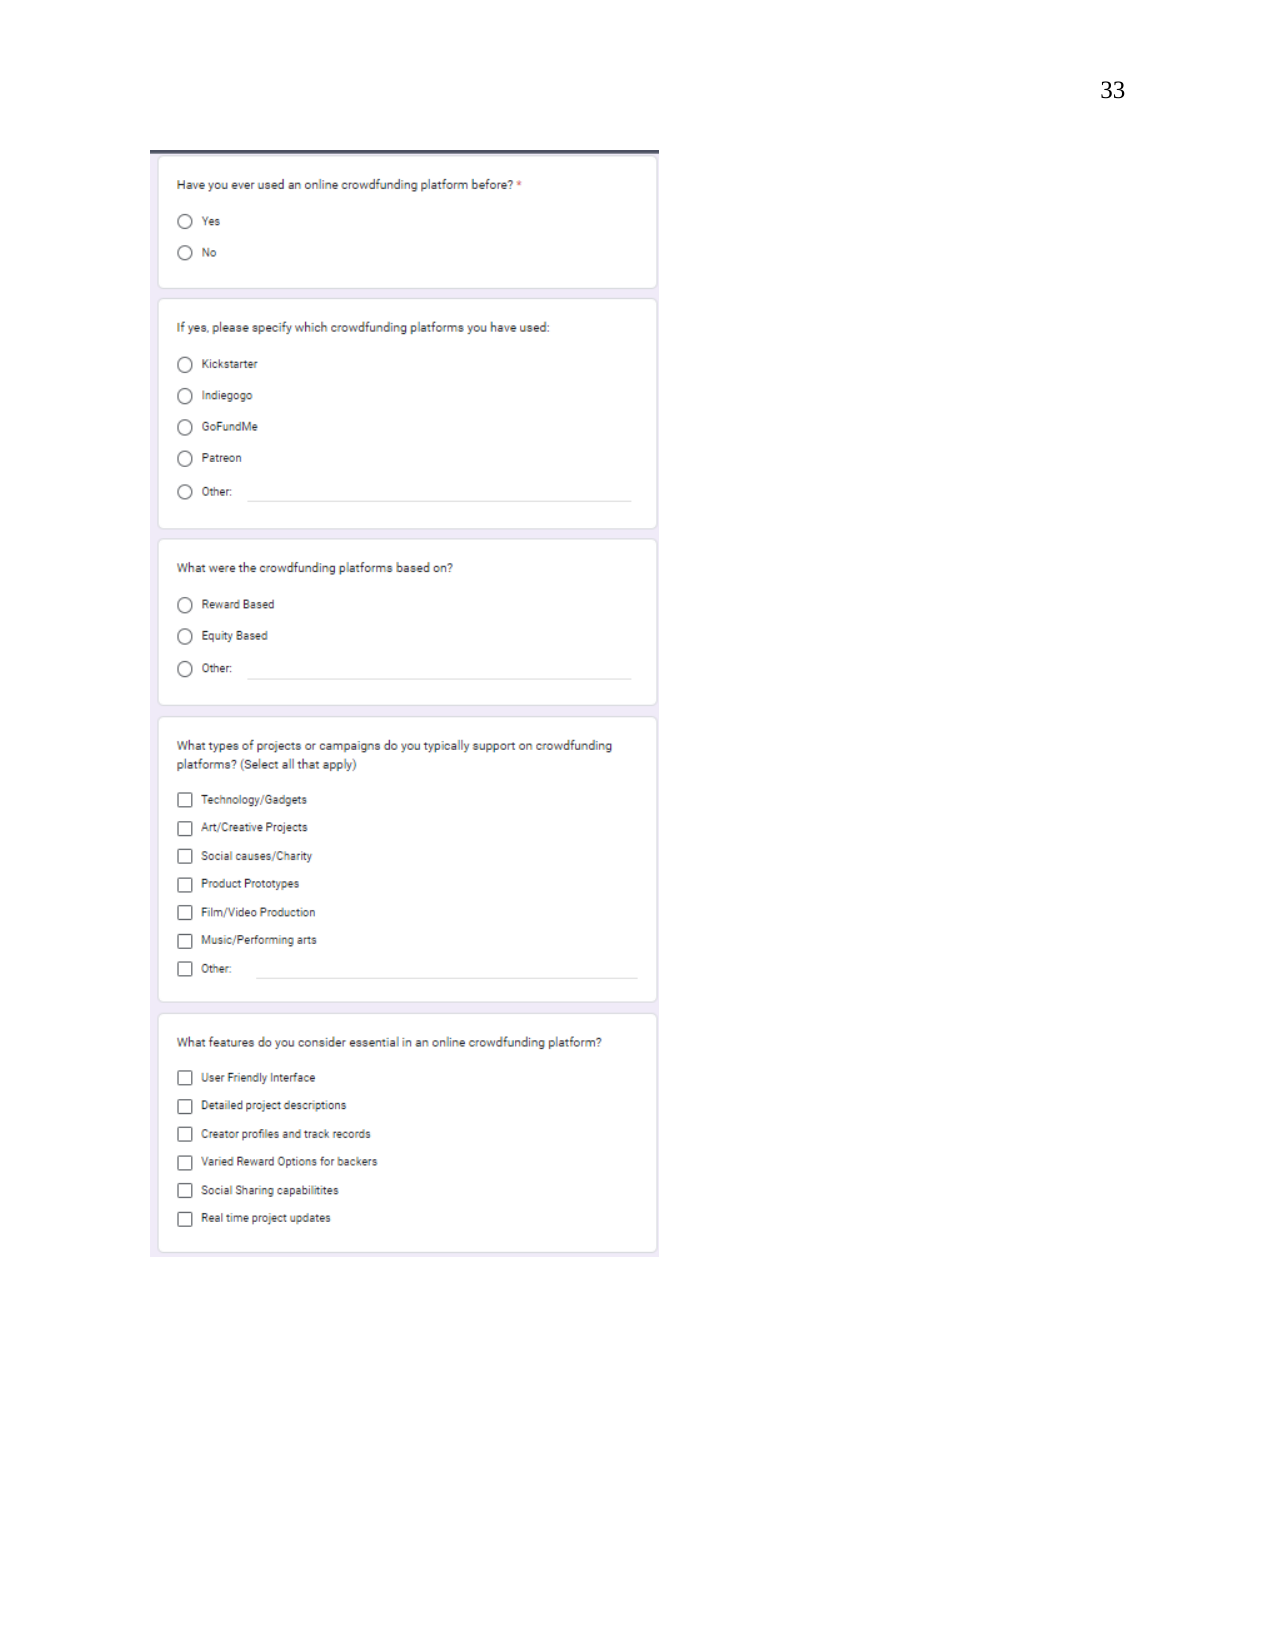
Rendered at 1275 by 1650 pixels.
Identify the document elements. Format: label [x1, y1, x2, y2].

picture [150, 150, 659, 1257]
